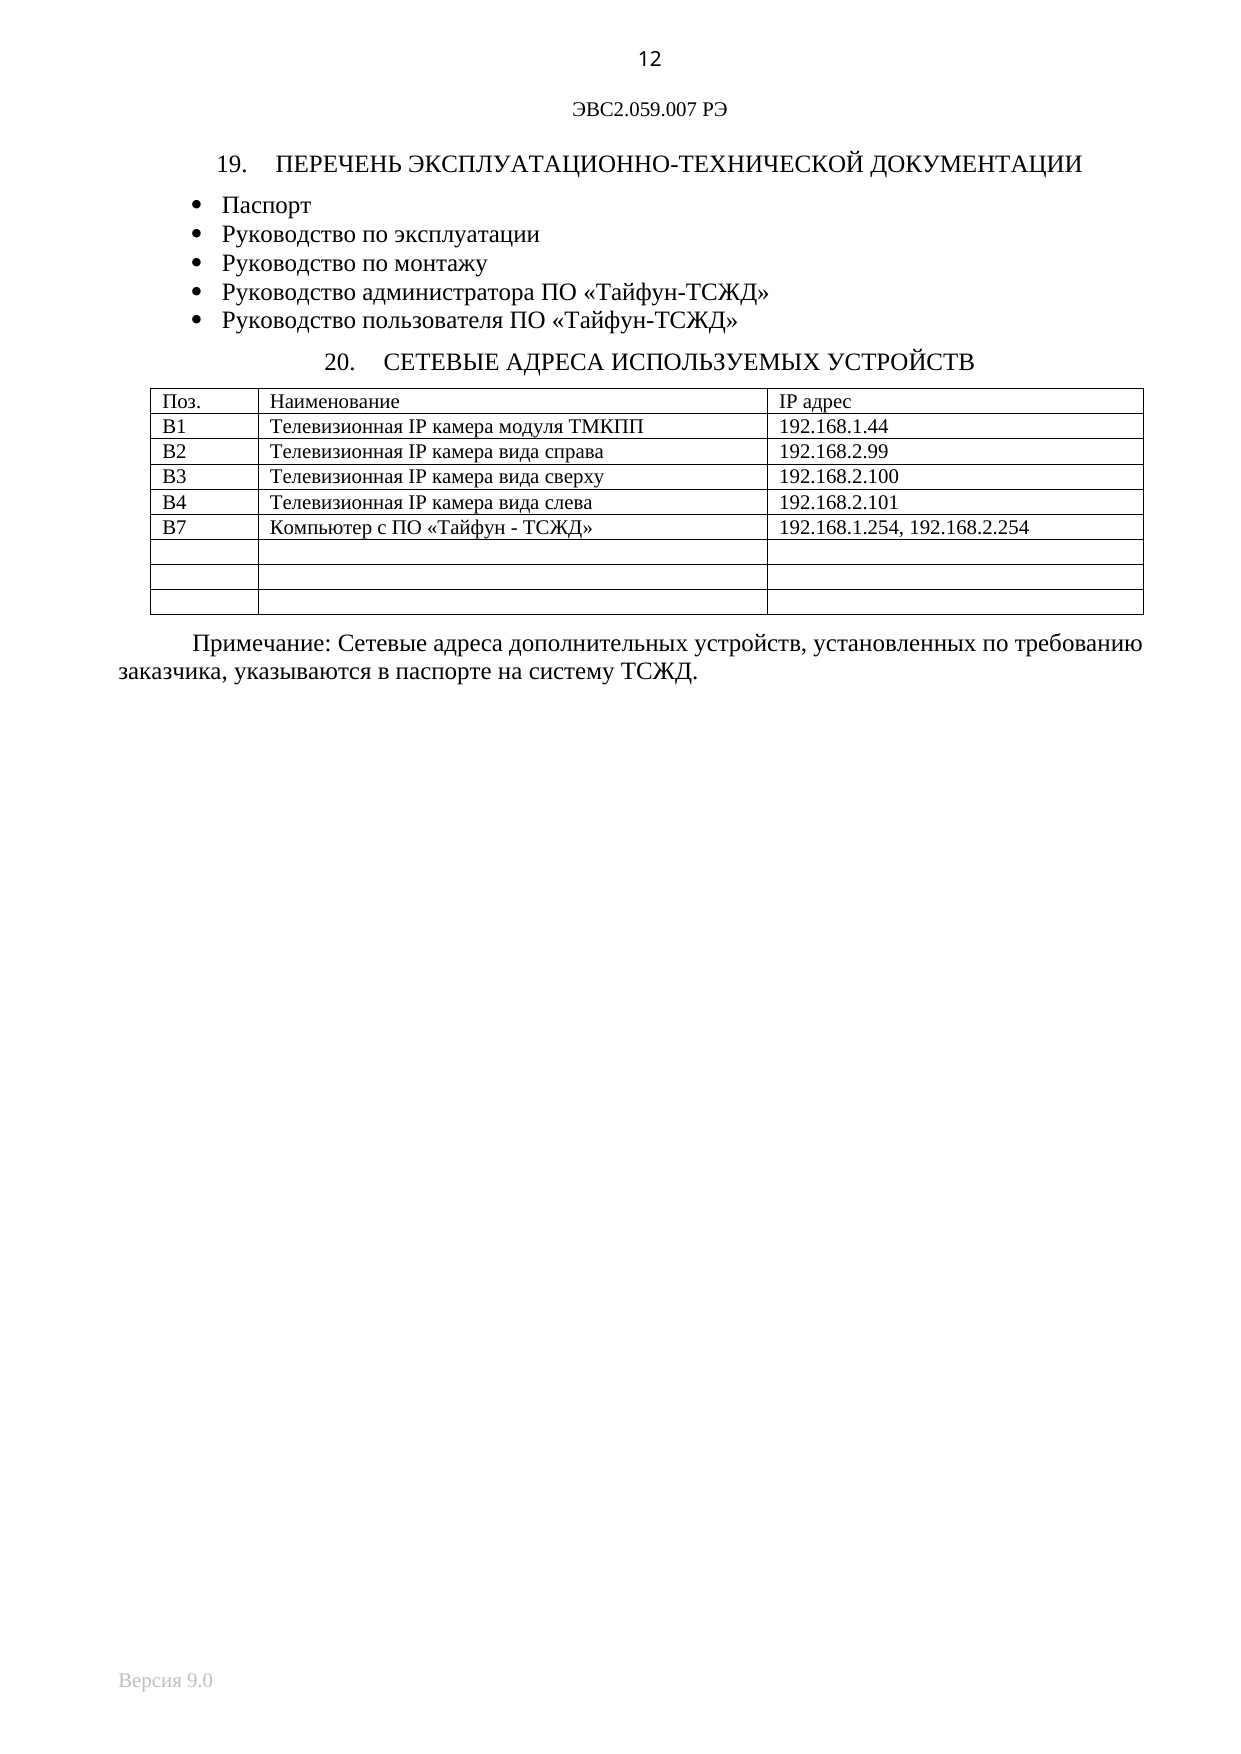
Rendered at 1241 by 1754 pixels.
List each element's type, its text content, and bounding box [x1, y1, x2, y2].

list Руководство по монтажу [192, 248, 1180, 277]
table_cell [151, 540, 258, 564]
text Примечание: Сетевые адреса дополнительных устройств, установленных по требованию заказчика, указываются в паспорте на систему ТСЖД. [118, 628, 1181, 685]
table_cell 192.168.2.101 [768, 490, 1143, 514]
table_cell Телевизионная IP камера вида сверху [259, 465, 767, 488]
list Руководство пользователя ПО «Тайфун-ТСЖД» [192, 306, 1180, 334]
table_cell Телевизионная IP камера вида слева [259, 490, 767, 514]
table_cell [768, 540, 1143, 564]
table_cell В4 [151, 490, 258, 514]
text Перечень эксплуатационно-технической документации [118, 149, 1181, 178]
table_cell 192.168.1.44 [768, 414, 1143, 438]
table_cell 192.168.2.100 [768, 465, 1143, 488]
table_cell [768, 565, 1143, 589]
table_header Наименование [259, 389, 767, 413]
table_cell В3 [151, 465, 258, 488]
table_cell [259, 590, 767, 614]
list Руководство администратора ПО «Тайфун-ТСЖД» [192, 277, 1180, 306]
table_cell 192.168.2.99 [768, 439, 1143, 463]
table_cell Телевизионная IP камера модуля ТМКПП [259, 414, 767, 438]
table_cell [151, 590, 258, 614]
list Паспорт [192, 191, 1180, 219]
table_cell [259, 565, 767, 589]
table_cell [151, 565, 258, 589]
table_header Поз. [151, 389, 258, 413]
text Сетевые адреса используемых устройств [118, 347, 1181, 376]
table_cell [259, 540, 767, 564]
table_cell В1 [151, 414, 258, 438]
table_cell 192.168.1.254, 192.168.2.254 [768, 515, 1143, 539]
table_cell В2 [151, 439, 258, 463]
table_cell В7 [151, 515, 258, 539]
table_cell Телевизионная IP камера вида справа [259, 439, 767, 463]
list Руководство по эксплуатации [192, 219, 1180, 248]
table_header IP адрес [768, 389, 1143, 413]
table_cell Компьютер с ПО «Тайфун - ТСЖД» [259, 515, 767, 539]
table_cell [768, 590, 1143, 614]
